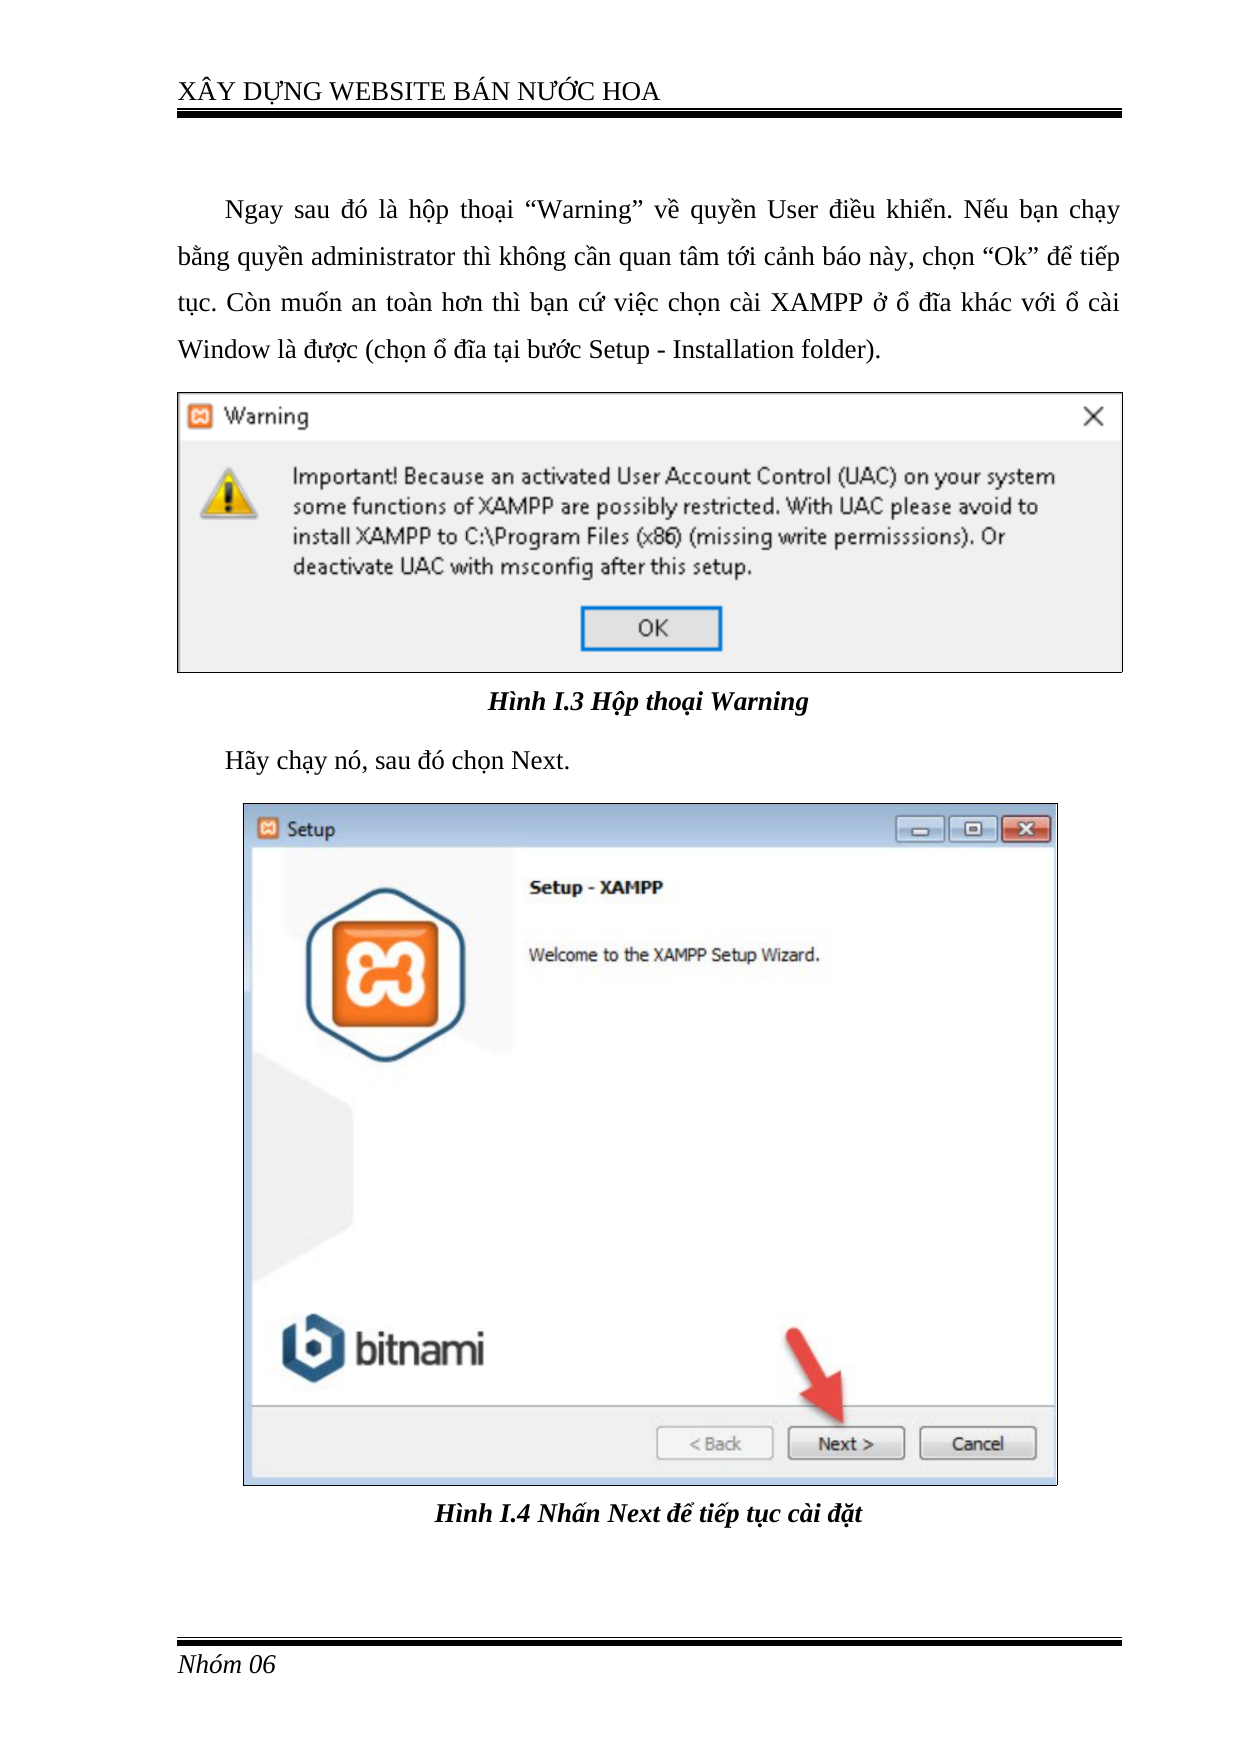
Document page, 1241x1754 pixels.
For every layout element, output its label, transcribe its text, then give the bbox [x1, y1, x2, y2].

text Hãy chạy nó, sau đó chọn Next. [177, 744, 1122, 775]
text Hình I.3 Hộp thoại Warning [177, 685, 1122, 716]
picture [244, 804, 1057, 1485]
picture [178, 393, 1122, 672]
text Hình I.4 Nhấn Next để tiếp tục cài đặt [177, 1498, 1122, 1529]
text Ngay sau đó là hộp thoại “Warning” về quyền User điều khiển. Nếu bạn chạy bằng quyền administrator thì không cần quan tâm tới cảnh báo này, chọn “Ok” để tiếp tục. Còn muốn an toàn hơn thì bạn cứ việc chọn cài XAMPP ở ổ đĩa khác với ổ cài Window là được (chọn ổ đĩa tại bước Setup - Installation folder). [177, 193, 1122, 364]
